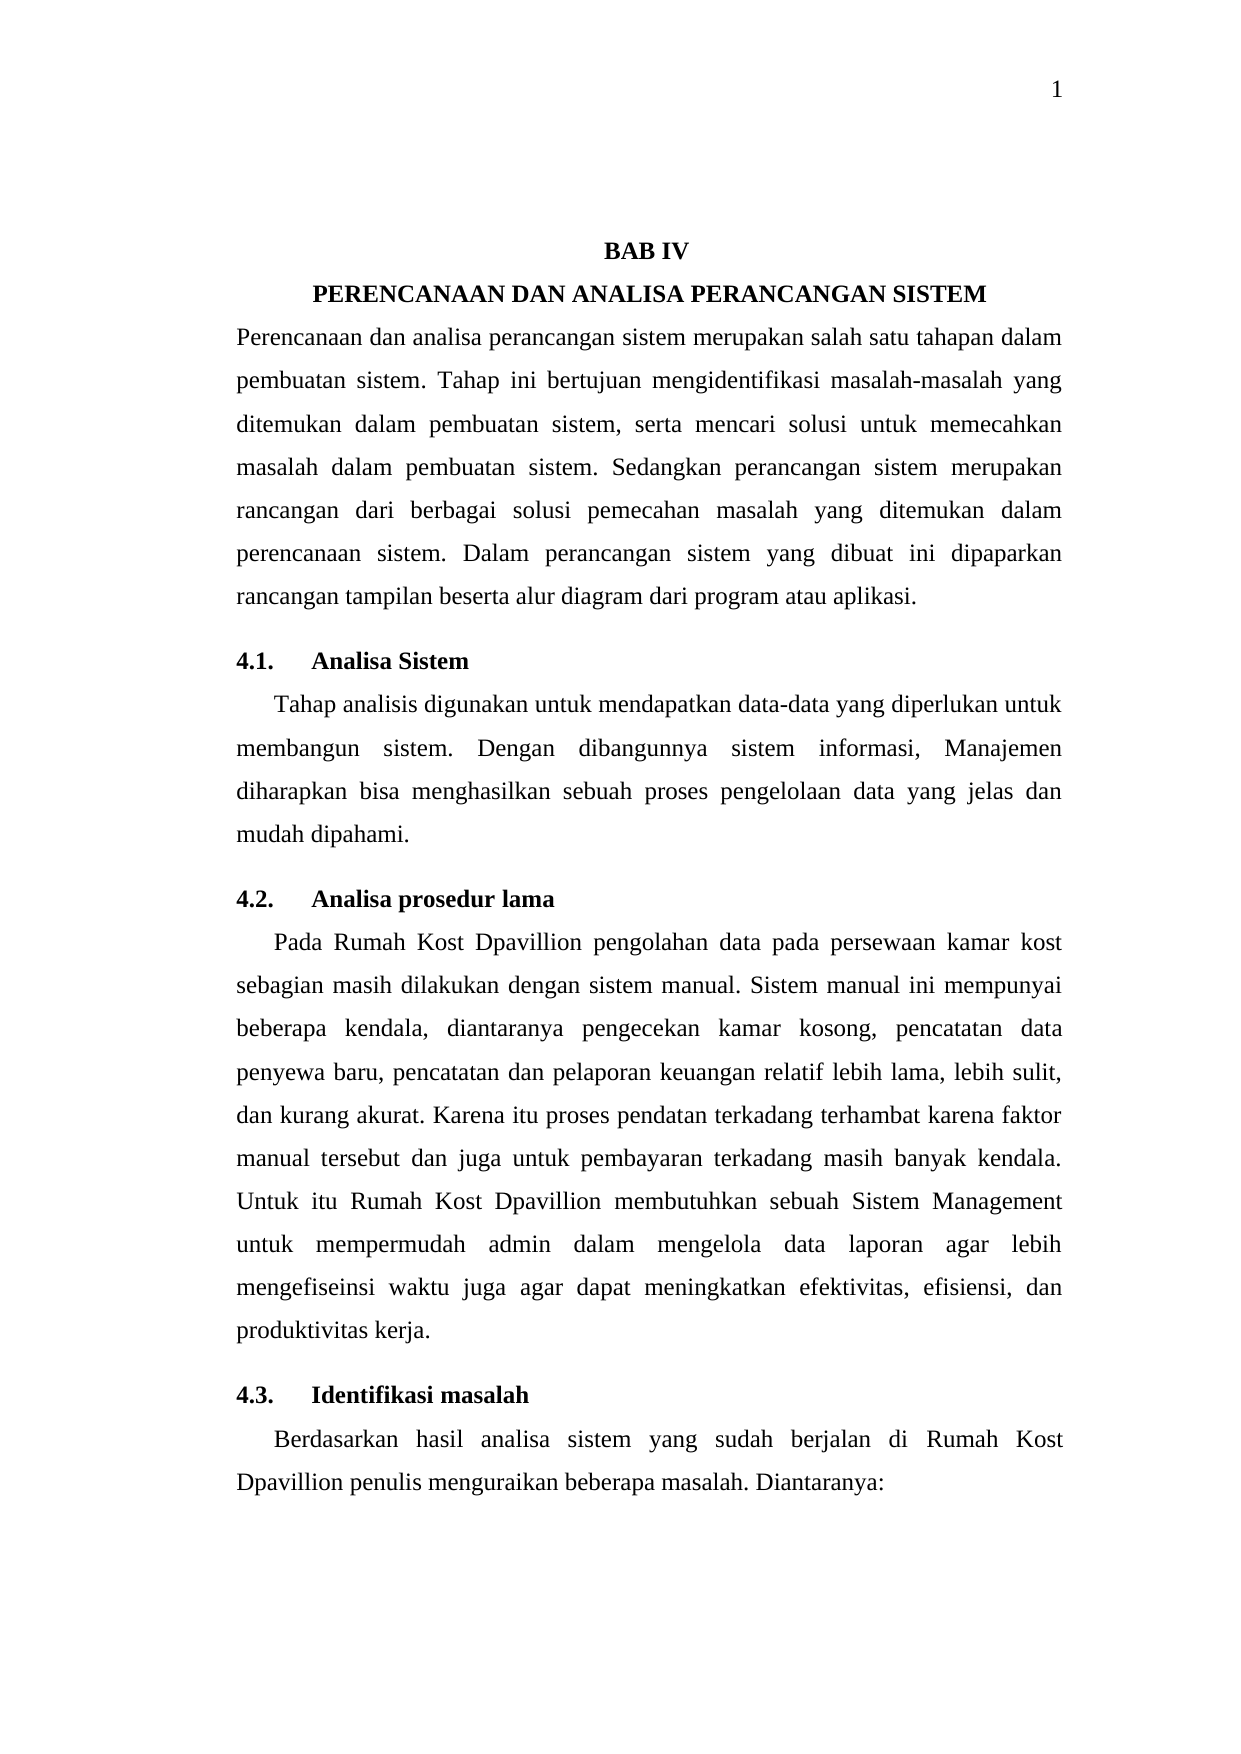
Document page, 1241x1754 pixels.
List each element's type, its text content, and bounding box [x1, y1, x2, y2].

text Berdasarkan hasil analisa sistem yang sudah berjalan di Rumah Kost Dpavillion penulis menguraikan beberapa masalah. Diantaranya: [236, 1424, 1063, 1496]
subtitle Analisa Sistem [236, 646, 1063, 675]
subtitle Analisa prosedur lama [236, 884, 1063, 913]
subtitle BAB IV PERENCANAAN DAN ANALISA PERANCANGAN SISTEM [236, 236, 1063, 308]
text Perencanaan dan analisa perancangan sistem merupakan salah satu tahapan dalam pembuatan sistem. Tahap ini bertujuan mengidentifikasi masalah-masalah yang ditemukan dalam pembuatan sistem, serta mencari solusi untuk memecahkan masalah dalam pembuatan sistem. Sedangkan perancangan sistem merupakan rancangan dari berbagai solusi pemecahan masalah yang ditemukan dalam perencanaan sistem. Dalam perancangan sistem yang dibuat ini dipaparkan rancangan tampilan beserta alur diagram dari program atau aplikasi. [236, 322, 1063, 610]
text Pada Rumah Kost Dpavillion pengolahan data pada persewaan kamar kost sebagian masih dilakukan dengan sistem manual. Sistem manual ini mempunyai beberapa kendala, diantaranya pengecekan kamar kosong, pencatatan data penyewa baru, pencatatan dan pelaporan keuangan relatif lebih lama, lebih sulit, dan kurang akurat. Karena itu proses pendatan terkadang terhambat karena faktor manual tersebut dan juga untuk pembayaran terkadang masih banyak kendala. Untuk itu Rumah Kost Dpavillion membutuhkan sebuah Sistem Management untuk mempermudah admin dalam mengelola data laporan agar lebih mengefiseinsi waktu juga agar dapat meningkatkan efektivitas, efisiensi, dan produktivitas kerja. [236, 927, 1063, 1344]
subtitle Identifikasi masalah [236, 1381, 1063, 1409]
text Tahap analisis digunakan untuk mendapatkan data-data yang diperlukan untuk membangun sistem. Dengan dibangunnya sistem informasi, Manajemen diharapkan bisa menghasilkan sebuah proses pengelolaan data yang jelas dan mudah dipahami. [236, 689, 1063, 848]
